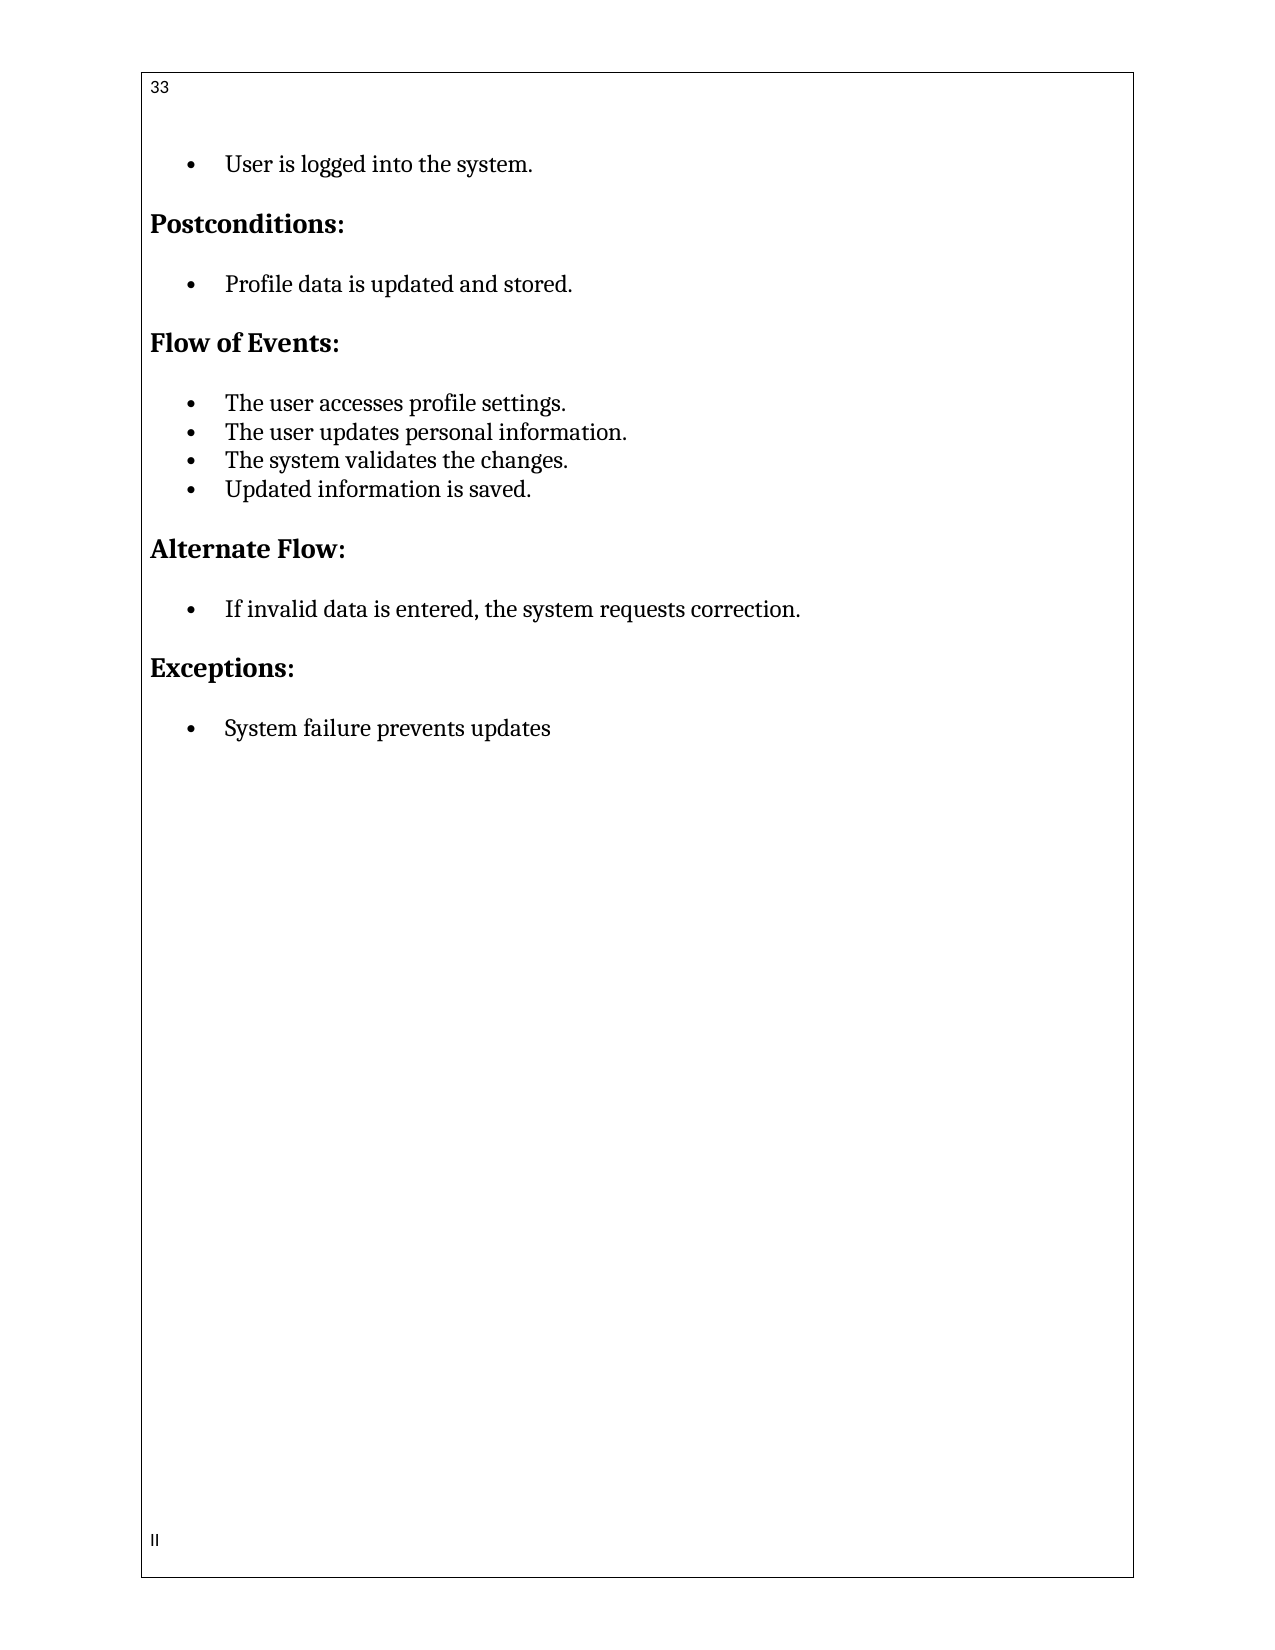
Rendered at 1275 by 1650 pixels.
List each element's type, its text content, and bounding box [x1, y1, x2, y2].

list If invalid data is entered, the system requests correction. [187, 595, 1125, 623]
text Exceptions: [150, 653, 1125, 685]
text Flow of Events: [150, 327, 1125, 360]
text Alternate Flow: [150, 533, 1125, 566]
list The user accesses profile settings. [187, 389, 1125, 418]
list Updated information is saved. [187, 475, 1125, 504]
list System failure prevents updates [187, 714, 1125, 743]
list The system validates the changes. [187, 446, 1125, 475]
list The user updates personal information. [187, 418, 1125, 446]
list Profile data is updated and stored. [187, 269, 1125, 298]
text Postconditions: [150, 208, 1125, 240]
list User is logged into the system. [187, 150, 1125, 179]
